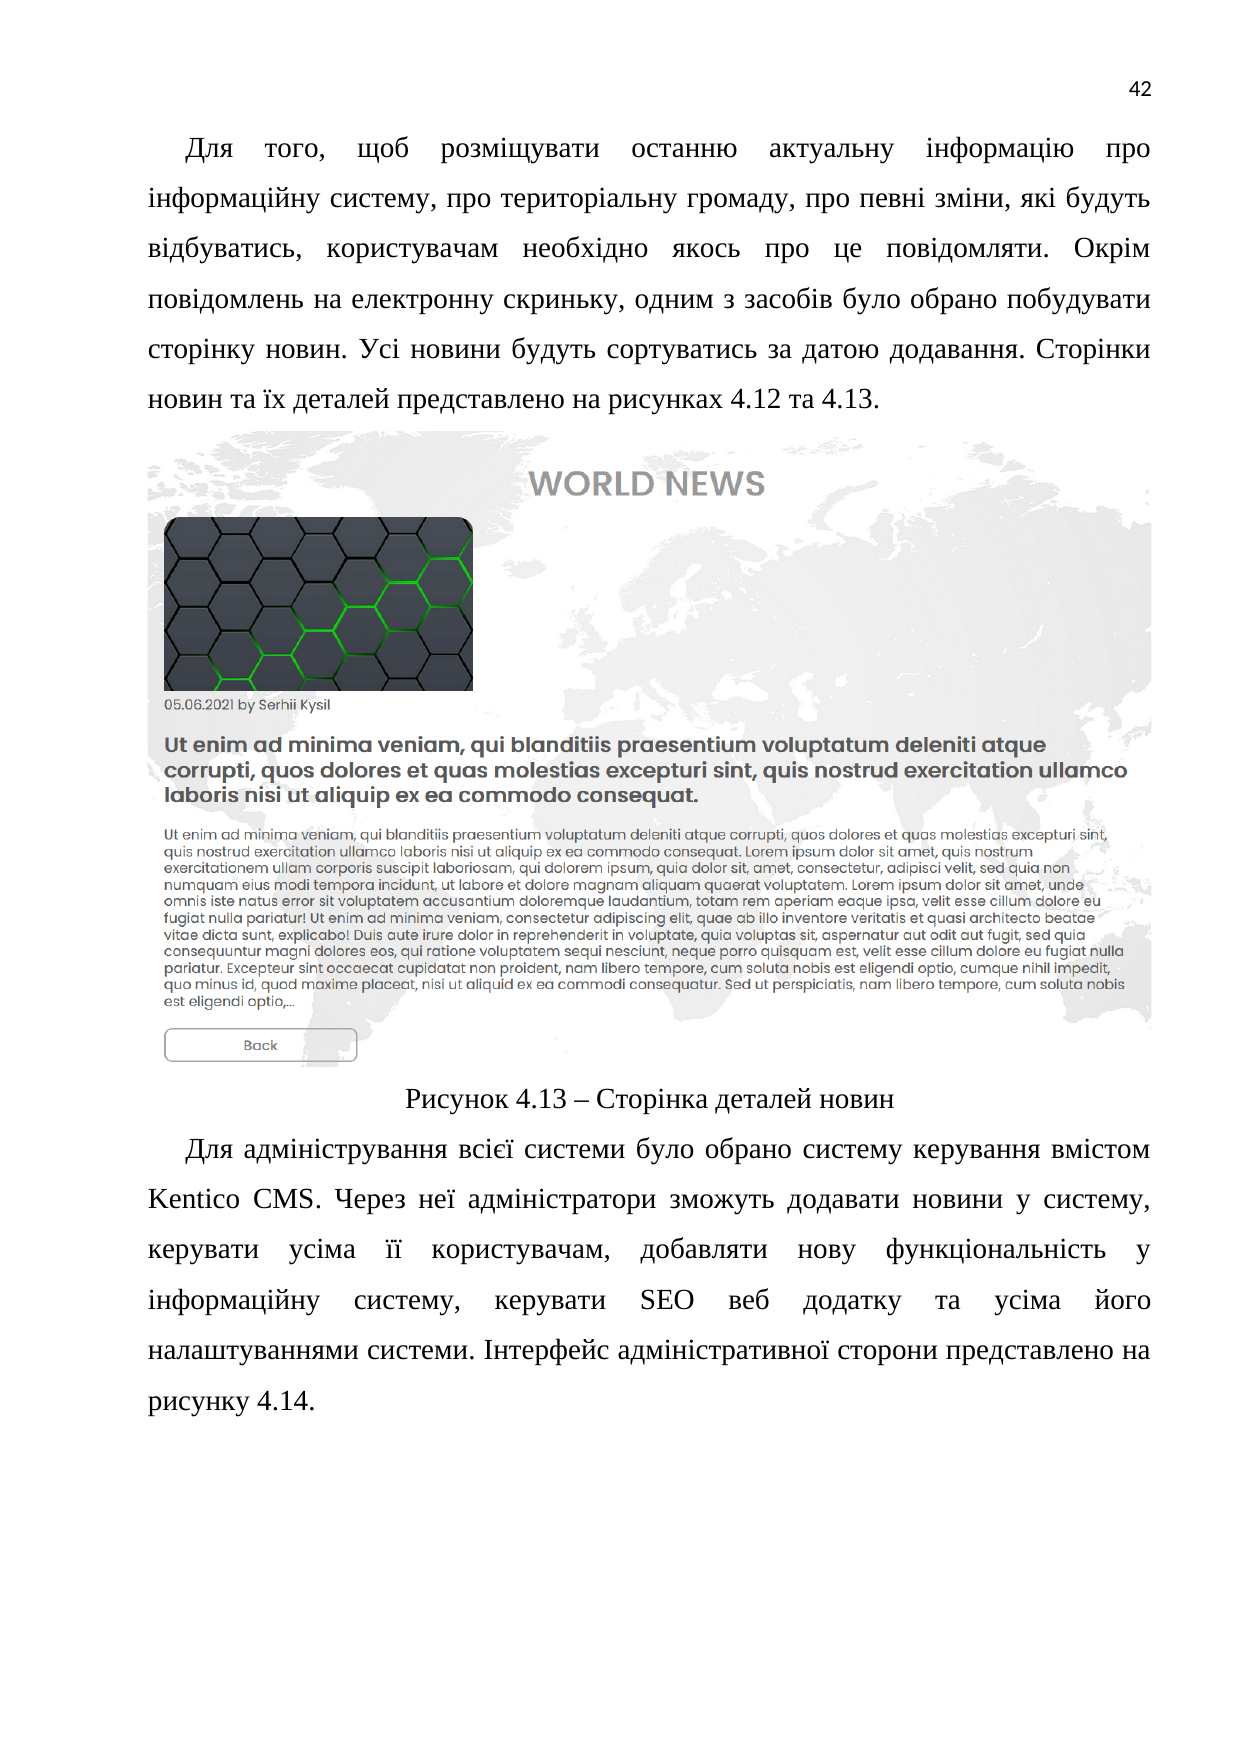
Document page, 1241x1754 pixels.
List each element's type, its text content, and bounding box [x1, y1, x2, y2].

text Для того, щоб розміщувати останню актуальну інформацію про інформаційну систему, про територіальну громаду, про певні зміни, які будуть відбуватись, користувачам необхідно якось про це повідомляти. Окрім повідомлень на електронну скриньку, одним з засобів було обрано побудувати сторінку новин. Усі новини будуть сортуватись за датою додавання. Сторінки новин та їх деталей представлено на рисунках 4.12 та 4.13. [148, 130, 1152, 415]
text Рисунок 4.13 – Сторінка деталей новин [148, 1081, 1152, 1114]
text Для адміністрування всієї системи було обрано систему керування вмістом Kentico CMS. Через неї адміністратори зможуть додавати новини у систему, керувати усіма її користувачам, добавляти нову функціональність у інформаційну систему, керувати SEO веб додатку та усіма його налаштуваннями системи. Інтерфейс адміністративної сторони представлено на рисунку 4.14. [148, 1131, 1152, 1416]
picture [147, 431, 1152, 1067]
